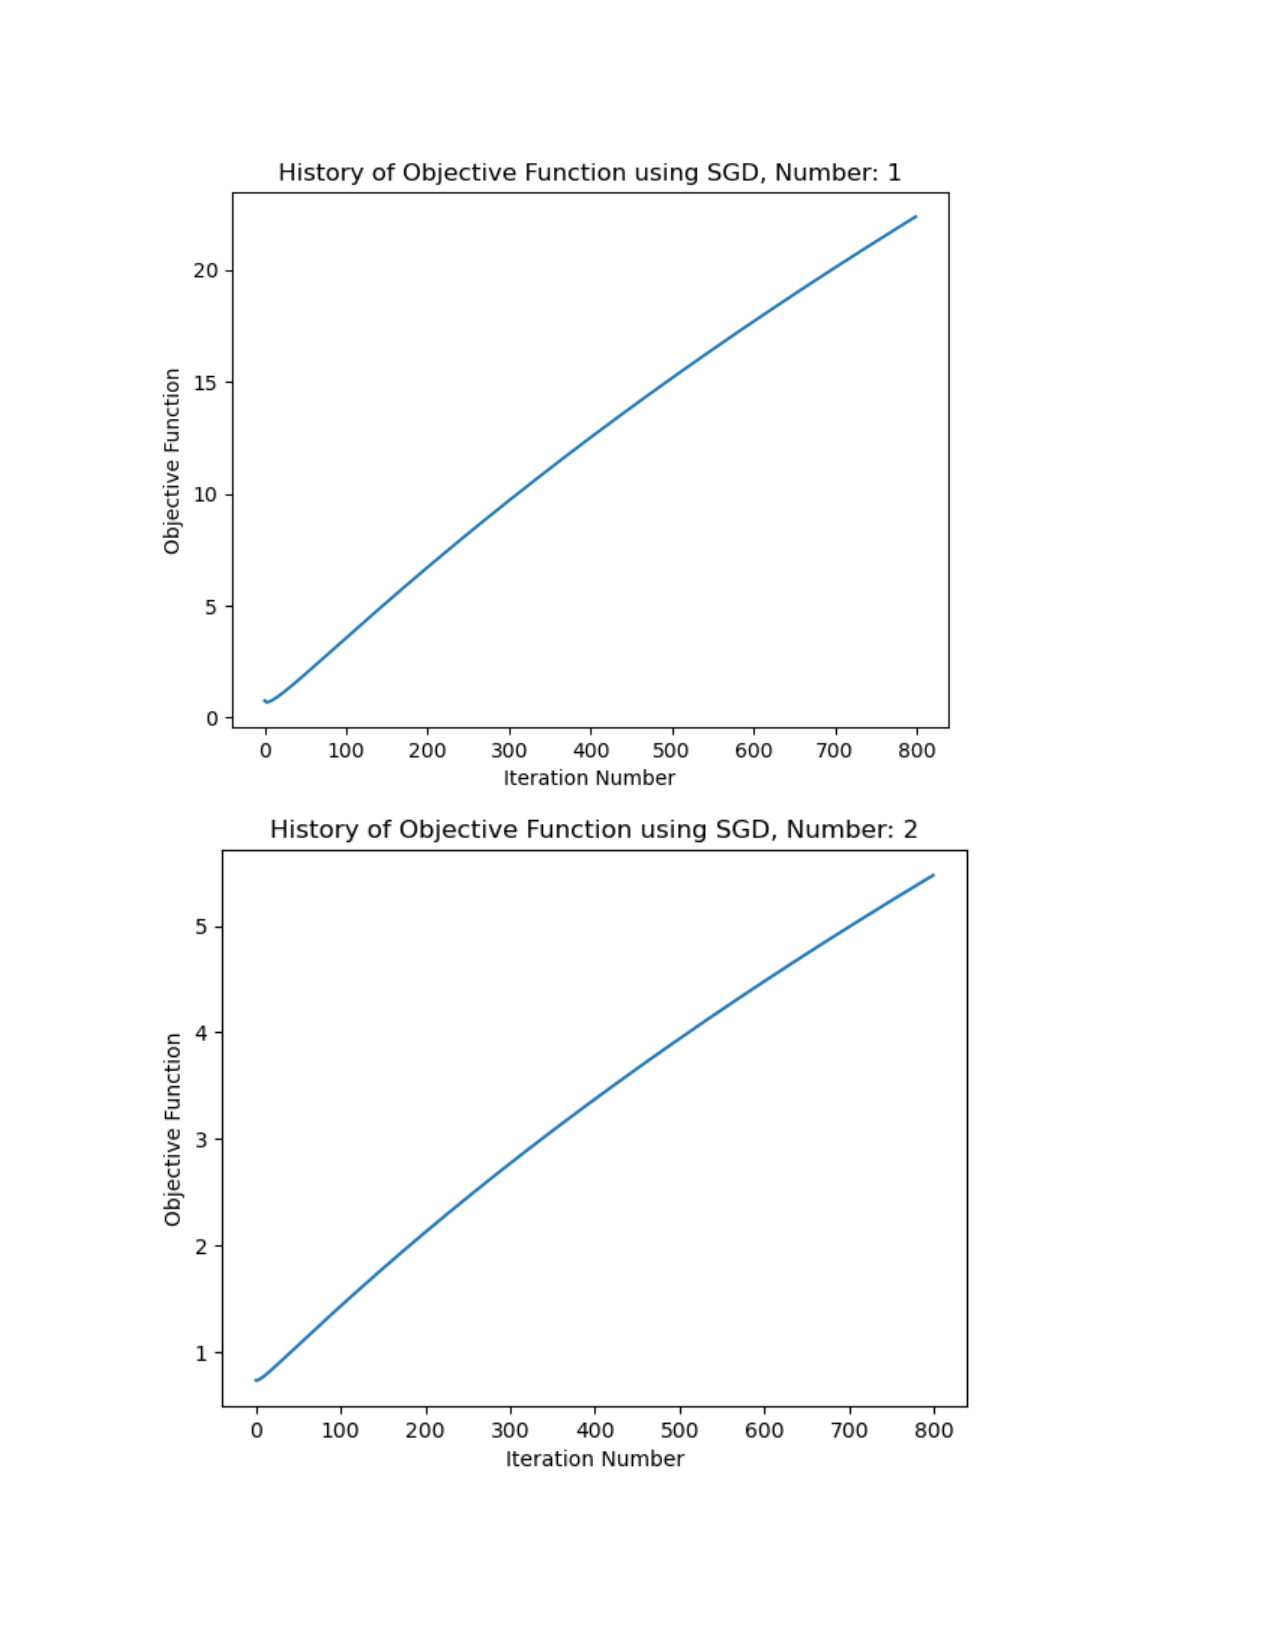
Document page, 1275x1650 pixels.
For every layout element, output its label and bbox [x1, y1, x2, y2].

picture [150, 806, 982, 1486]
picture [150, 150, 963, 804]
